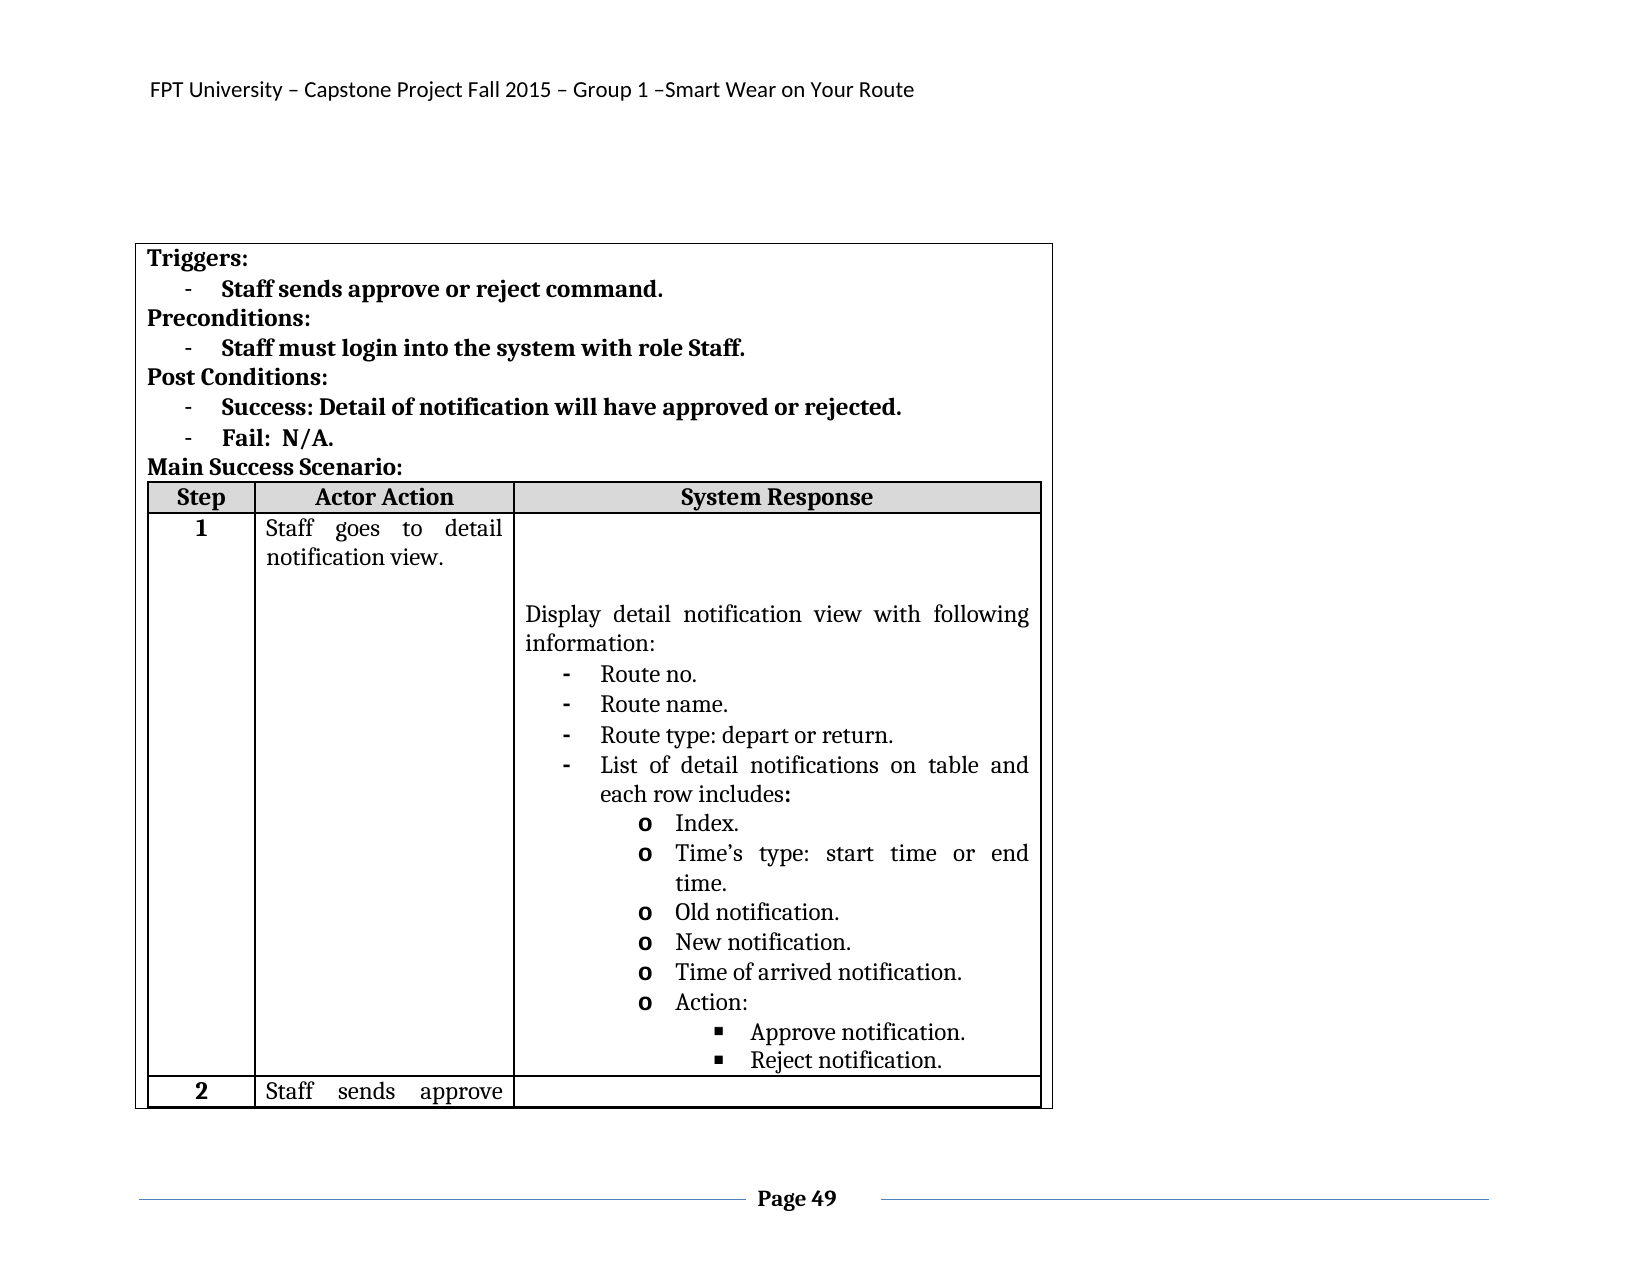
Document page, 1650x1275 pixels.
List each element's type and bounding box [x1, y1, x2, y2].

table_cell [136, 244, 1052, 1108]
